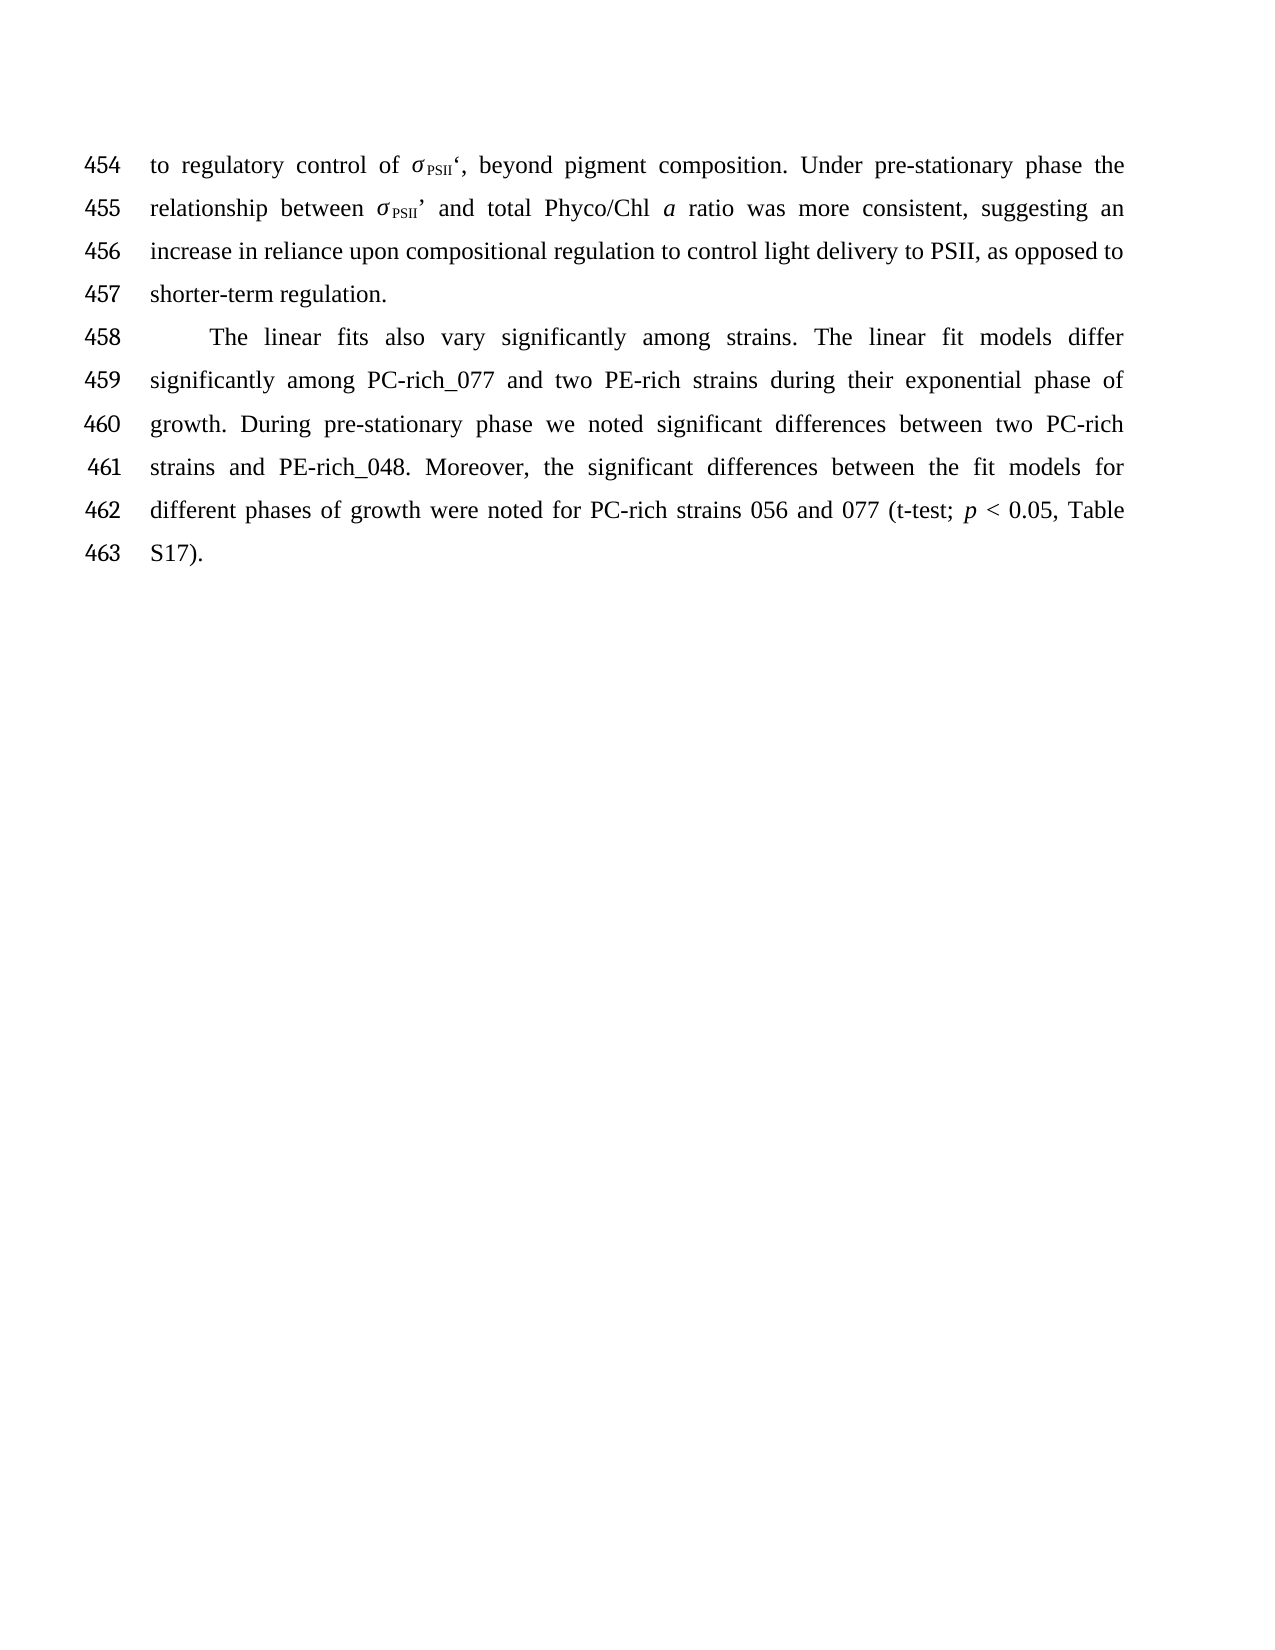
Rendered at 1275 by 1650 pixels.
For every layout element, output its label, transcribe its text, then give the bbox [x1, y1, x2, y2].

text The linear fits also vary significantly among strains. The linear fit models differ significantly among PC-rich_077 and two PE-rich strains during their exponential phase of growth. During pre-stationary phase we noted significant differences between two PC-rich strains and PE-rich_048. Moreover, the significant differences between the fit models for different phases of growth were noted for PC-rich strains 056 and 077 (t-test; p < 0.05, Table S17). [150, 322, 1125, 567]
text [150, 150, 1125, 308]
